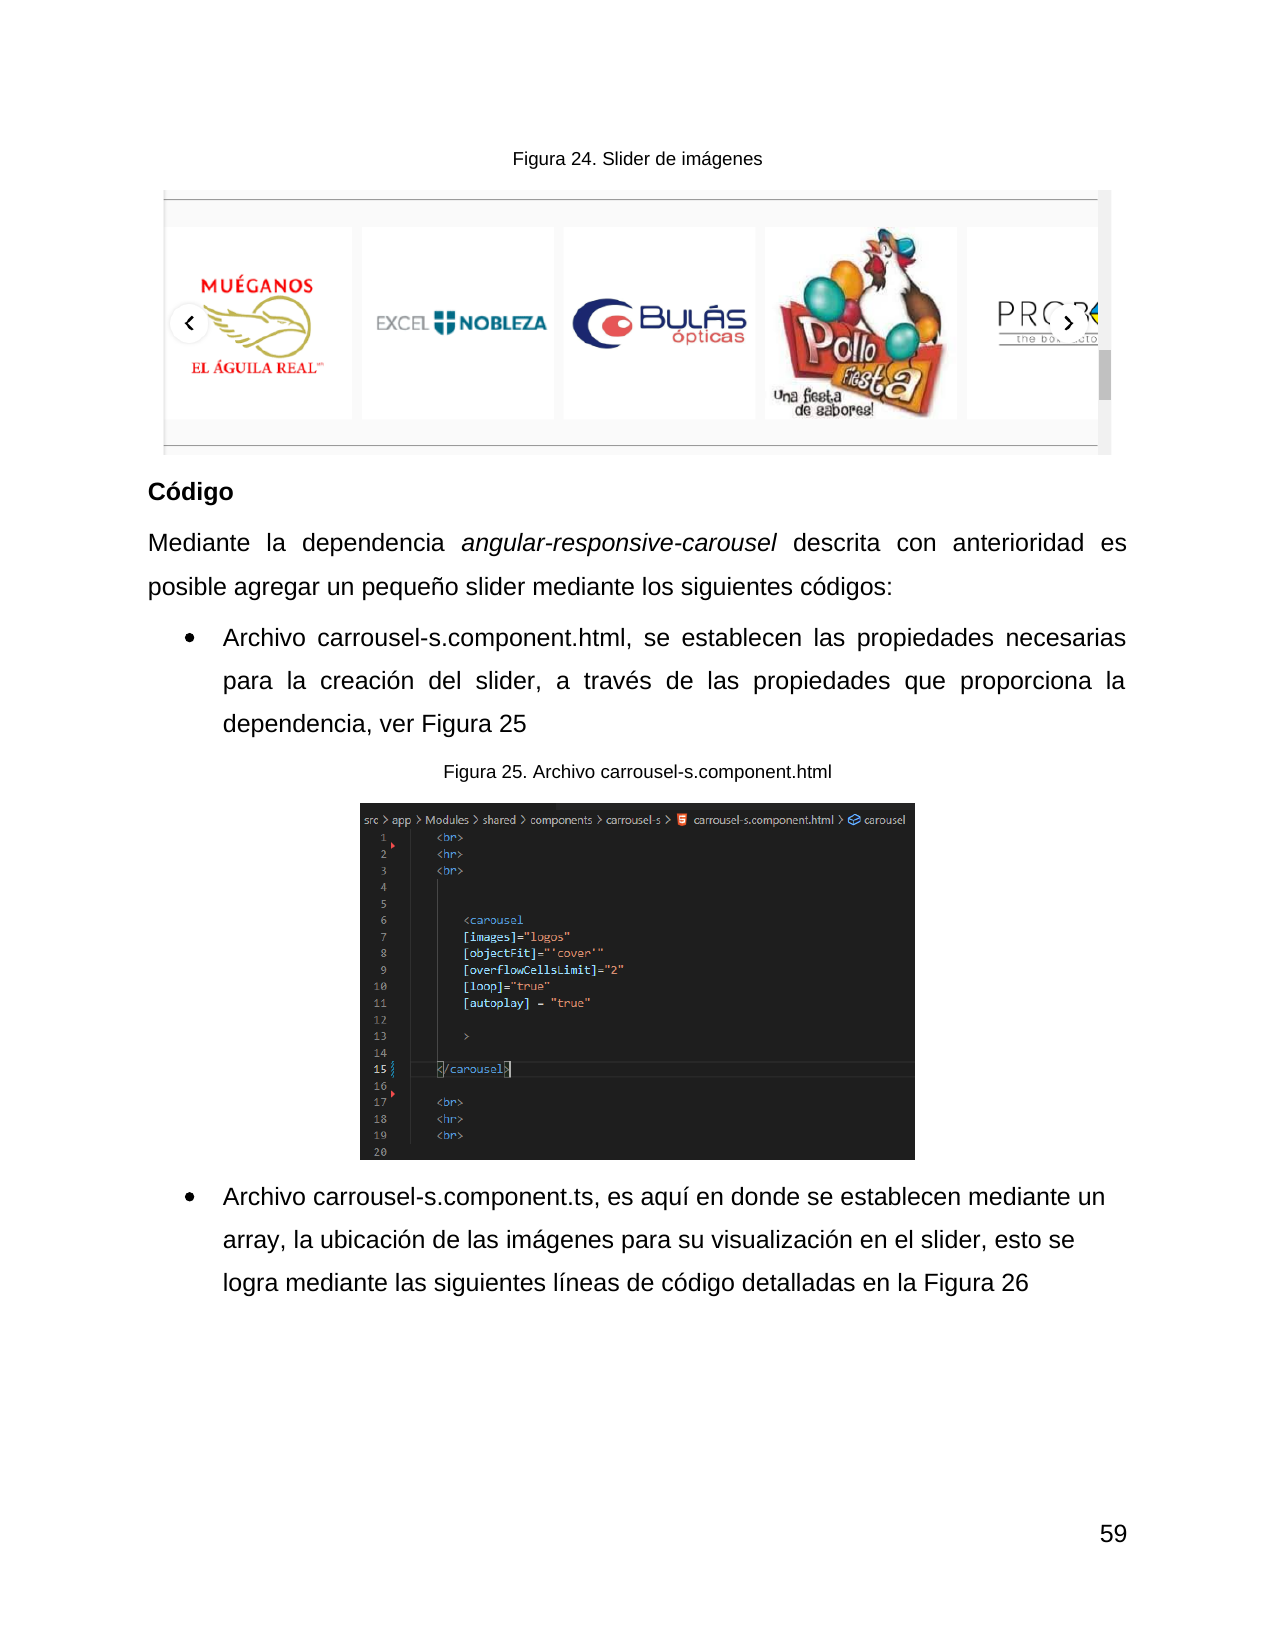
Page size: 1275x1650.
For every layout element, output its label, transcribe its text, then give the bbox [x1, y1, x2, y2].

text Figura 25. Archivo carrousel-s.component.html [148, 761, 1127, 782]
text Figura 24. Slider de imágenes [148, 148, 1127, 169]
text Mediante la dependencia angular-responsive-carousel descrita con anterioridad es posible agregar un pequeño slider mediante los siguientes códigos: [148, 528, 1127, 600]
list Archivo carrousel-s.component.html, se establecen las propiedades necesarias para la creación del slider, a través de las propiedades que proporciona la dependencia, ver Figura 25 [185, 623, 1127, 738]
list Archivo carrousel-s.component.ts, es aquí en donde se establecen mediante un array, la ubicación de las imágenes para su visualización en el slider, esto se logra mediante las siguientes líneas de código detalladas en la Figura 26 [185, 1182, 1127, 1297]
picture [360, 803, 915, 1160]
picture [163, 190, 1112, 455]
text Código [148, 477, 1127, 506]
